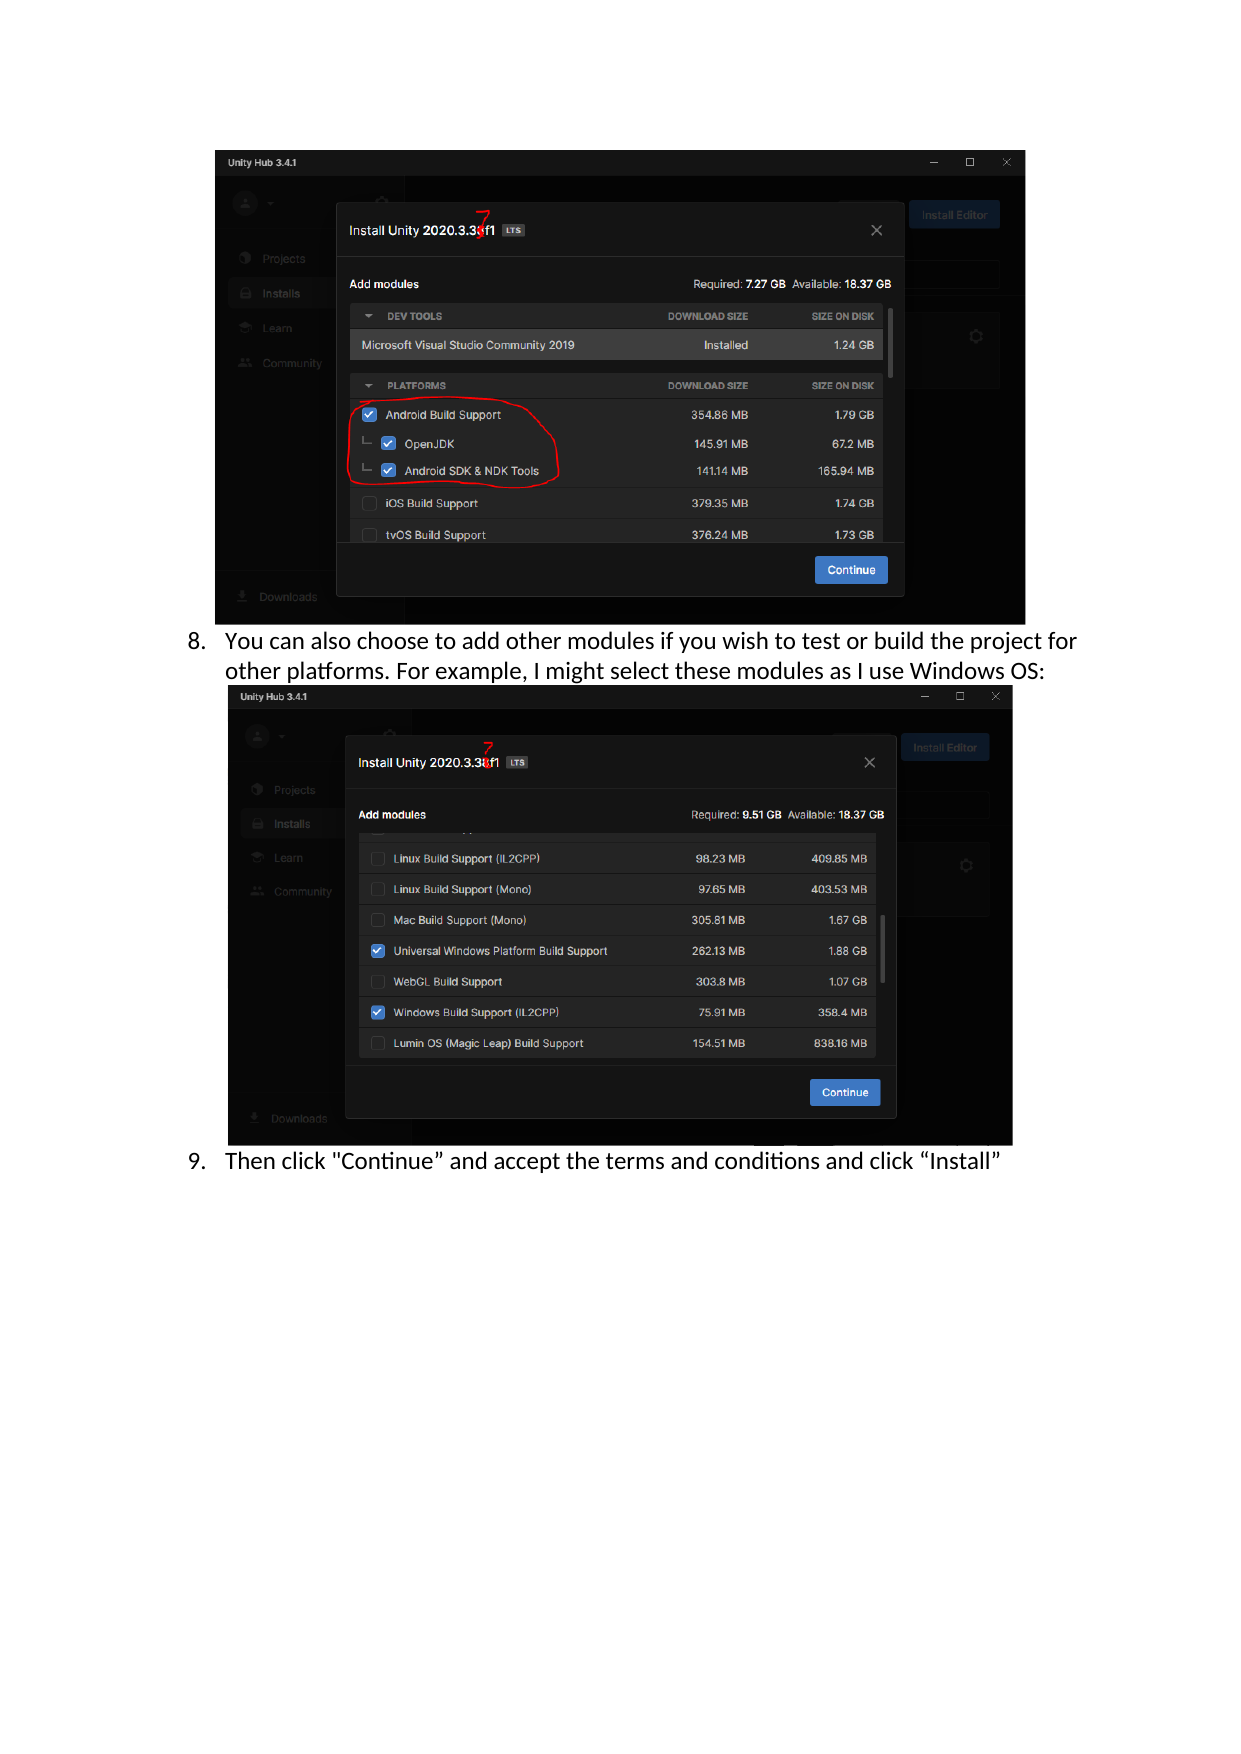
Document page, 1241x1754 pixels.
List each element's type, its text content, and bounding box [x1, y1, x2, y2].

list You can also choose to add other modules if you wish to test or build the project for other platforms. For example, I might select these modules as I use Windows OS: [187, 625, 1090, 686]
list Then click "Continue” and accept the terms and conditions and click “Install” [187, 1145, 1090, 1176]
picture [214, 150, 1026, 625]
picture [227, 685, 1013, 1146]
